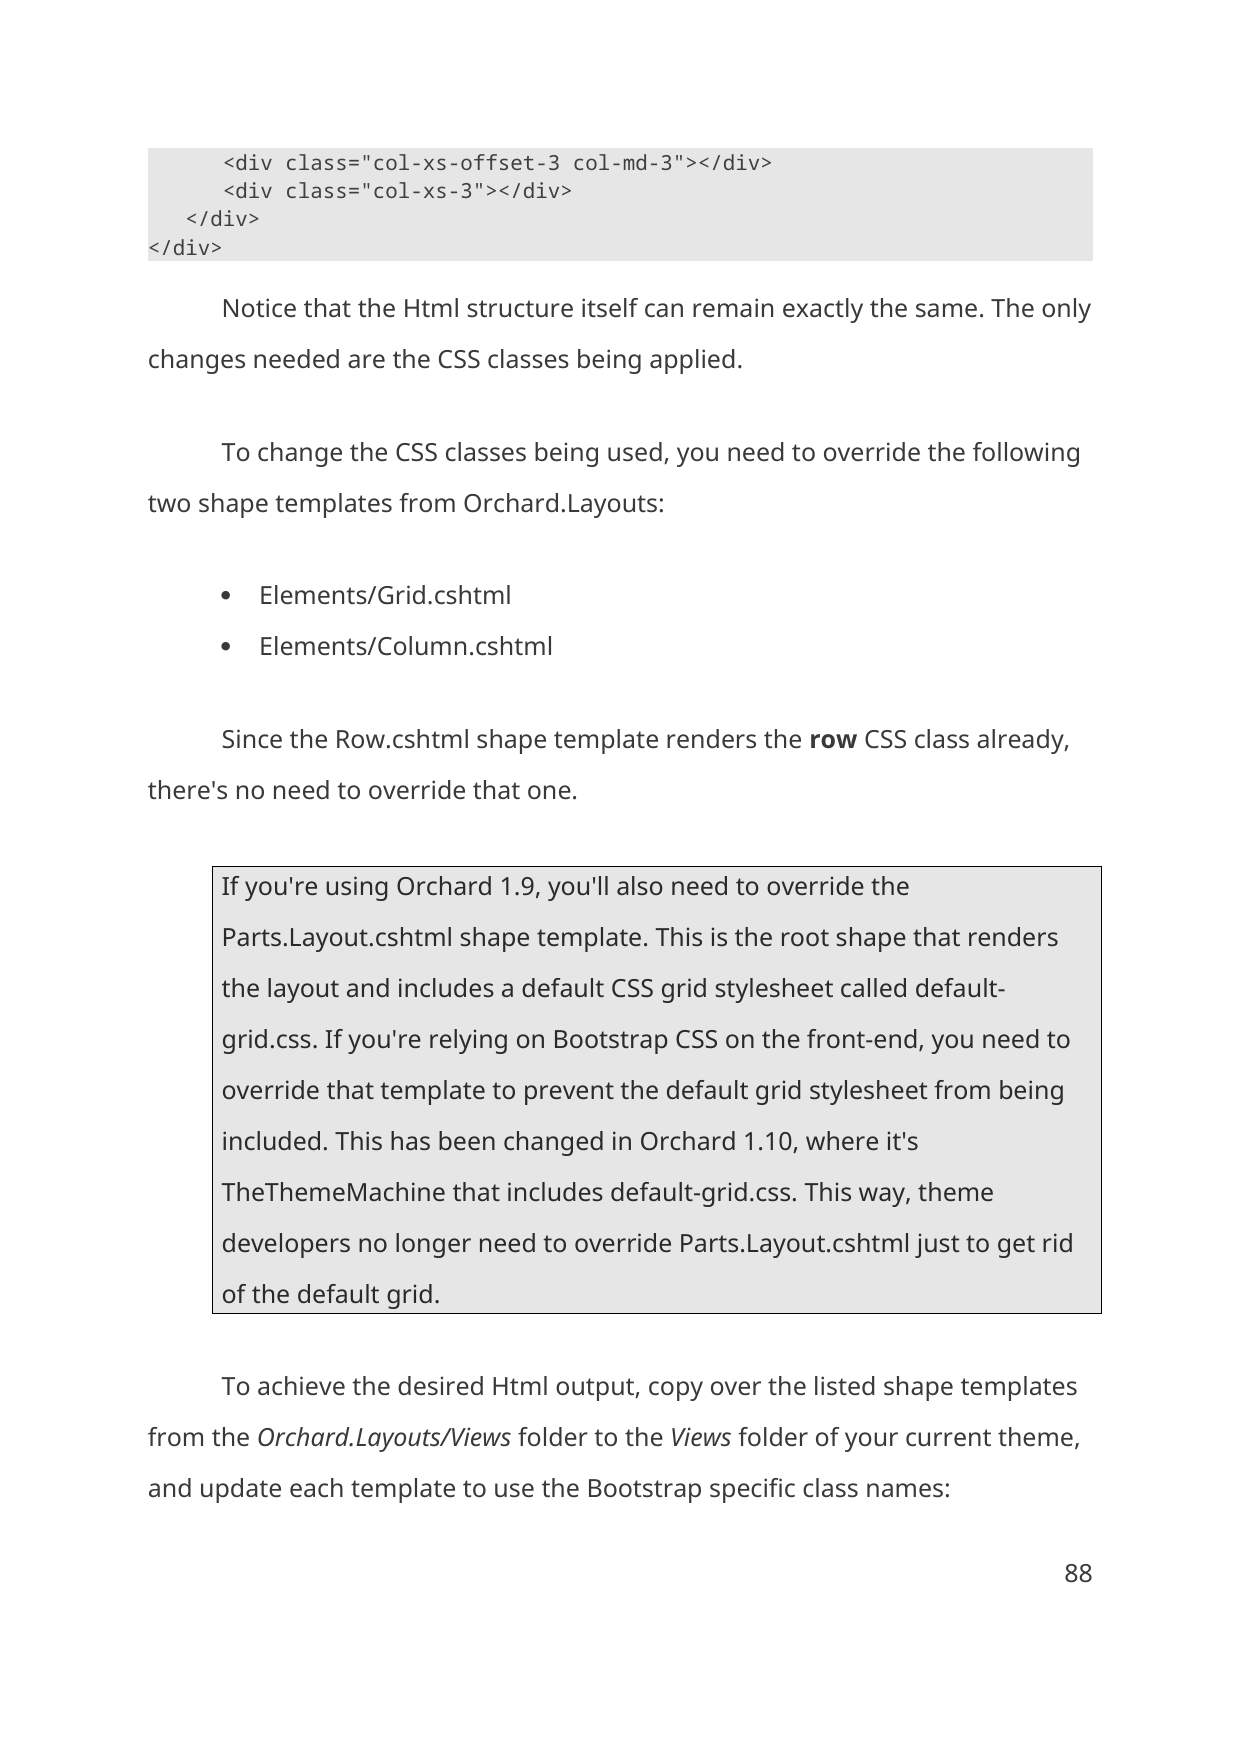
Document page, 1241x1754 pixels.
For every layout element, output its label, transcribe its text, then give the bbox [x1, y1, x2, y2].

list Elements/Column.cshtml [221, 629, 1093, 663]
text Since the Row.cshtml shape template renders the row CSS class already, there's no need to override that one. [148, 722, 1093, 807]
text </div> [148, 204, 1093, 233]
text To achieve the desired Html output, copy over the listed shape templates from the Orchard.Layouts/Views folder to the Views folder of your current theme, and update each template to use the Bootstrap specific class names: [148, 1369, 1093, 1505]
text If you're using Orchard 1.9, you'll also need to override the Parts.Layout.cshtml shape template. This is the root shape that renders the layout and includes a default CSS grid stylesheet called default-grid.css. If you're relying on Bootstrap CSS on the front-end, you need to override that template to prevent the default grid stylesheet from being included. This has been changed in Orchard 1.10, where it's TheThemeMachine that includes default-grid.css. This way, theme developers no longer need to override Parts.Layout.cshtml just to get rid of the default grid. [213, 867, 1101, 1313]
text <div class="col-xs-3"></div> [148, 176, 1093, 204]
text To change the CSS classes being used, you need to override the following two shape templates from Orchard.Layouts: [148, 434, 1093, 519]
text Notice that the Html structure itself can remain exactly the same. The only changes needed are the CSS classes being applied. [148, 291, 1093, 376]
text </div> [148, 233, 1093, 261]
list Elements/Grid.cshtml [221, 578, 1093, 612]
text <div class="col-xs-offset-3 col-md-3"></div> [148, 148, 1093, 176]
